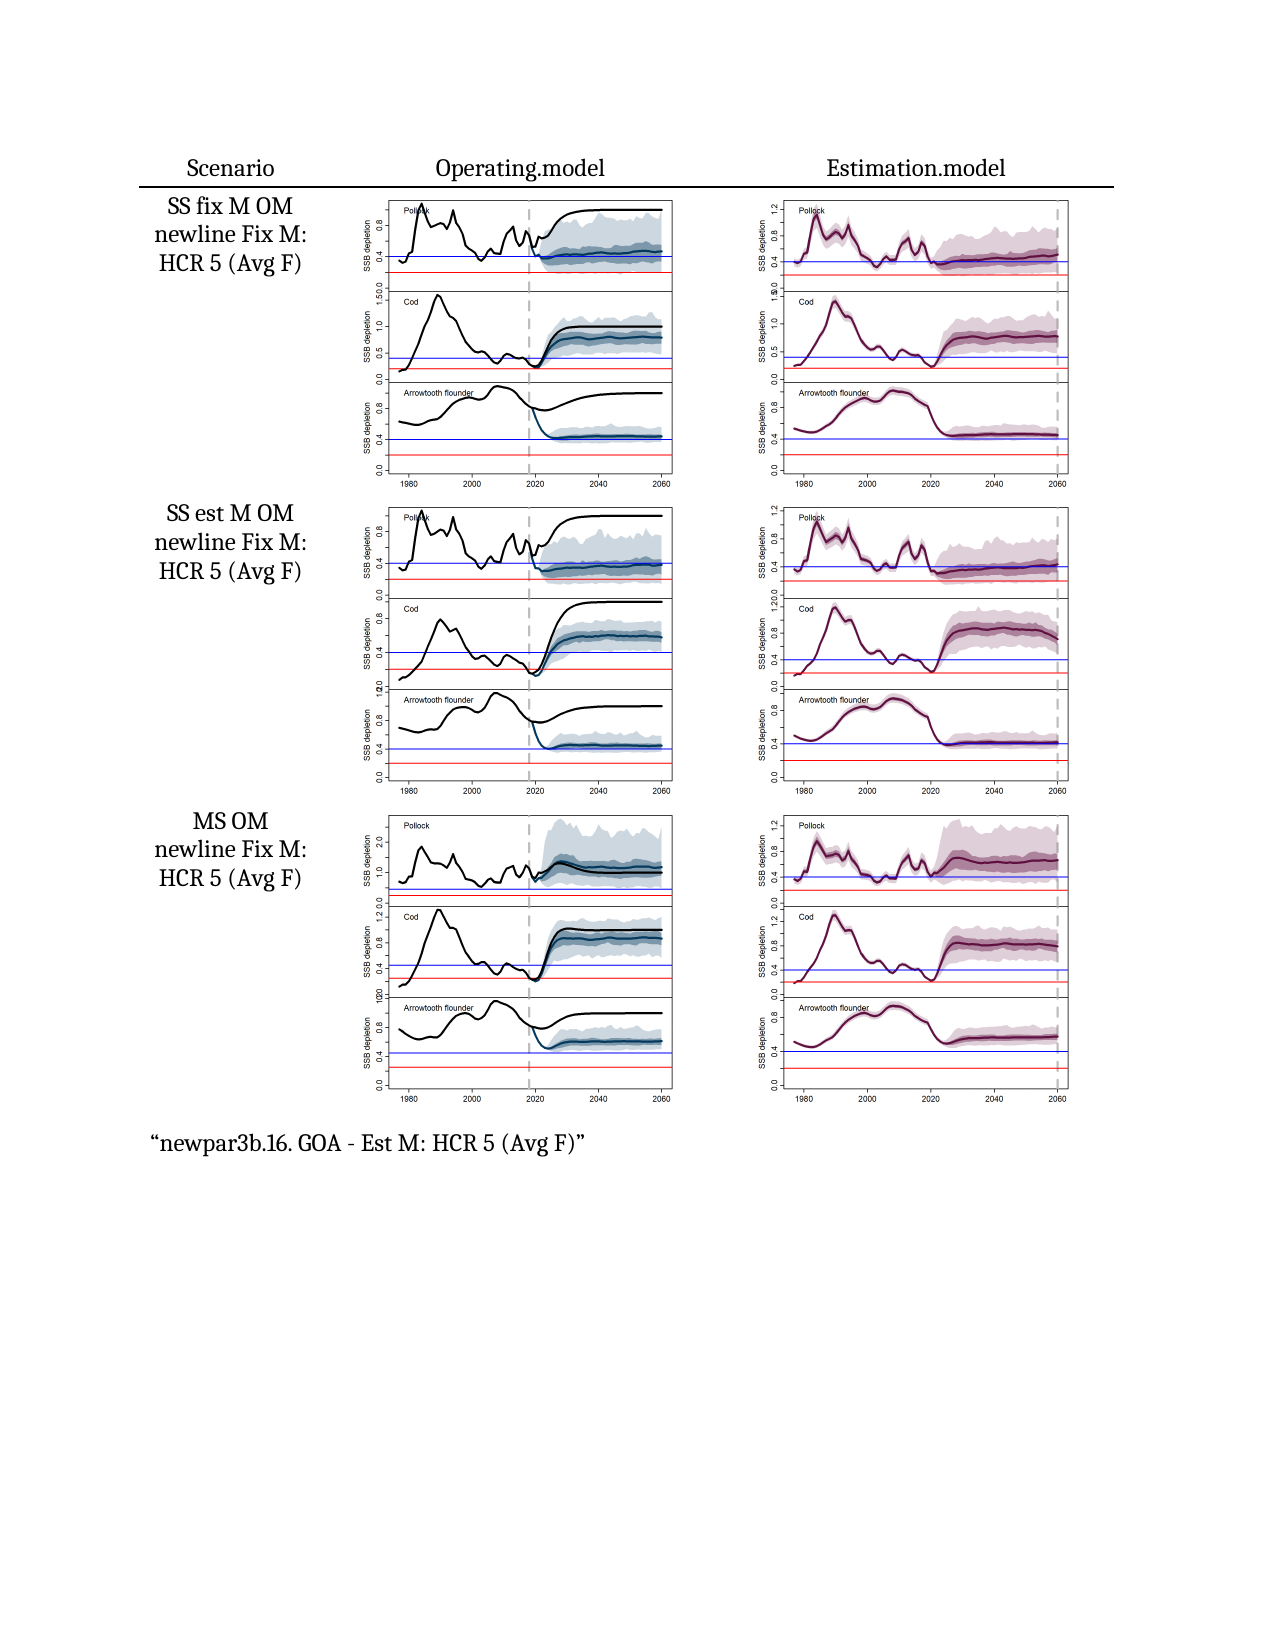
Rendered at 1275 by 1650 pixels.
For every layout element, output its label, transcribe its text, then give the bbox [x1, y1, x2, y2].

table_cell [323, 495, 718, 803]
table_cell SS fix M OM newline Fix M: HCR 5 (Avg F) [139, 188, 322, 495]
picture [359, 191, 682, 492]
table_cell SS est M OM newline Fix M: HCR 5 (Avg F) [139, 495, 322, 803]
picture [359, 499, 682, 799]
picture [754, 191, 1078, 492]
table_header Scenario [139, 150, 322, 186]
text “newpar3b.16. GOA - Est M: HCR 5 (Avg F)” [150, 1129, 1125, 1158]
picture [754, 806, 1078, 1107]
picture [754, 499, 1078, 799]
table_cell [718, 803, 1114, 1110]
table_cell MS OM newline Fix M: HCR 5 (Avg F) [139, 803, 322, 1110]
picture [359, 806, 682, 1107]
table_header Estimation.model [718, 150, 1114, 186]
table_header Operating.model [323, 150, 718, 186]
table_cell [323, 803, 718, 1110]
table_cell [718, 188, 1114, 495]
table_cell [323, 188, 718, 495]
table_cell [718, 495, 1114, 803]
